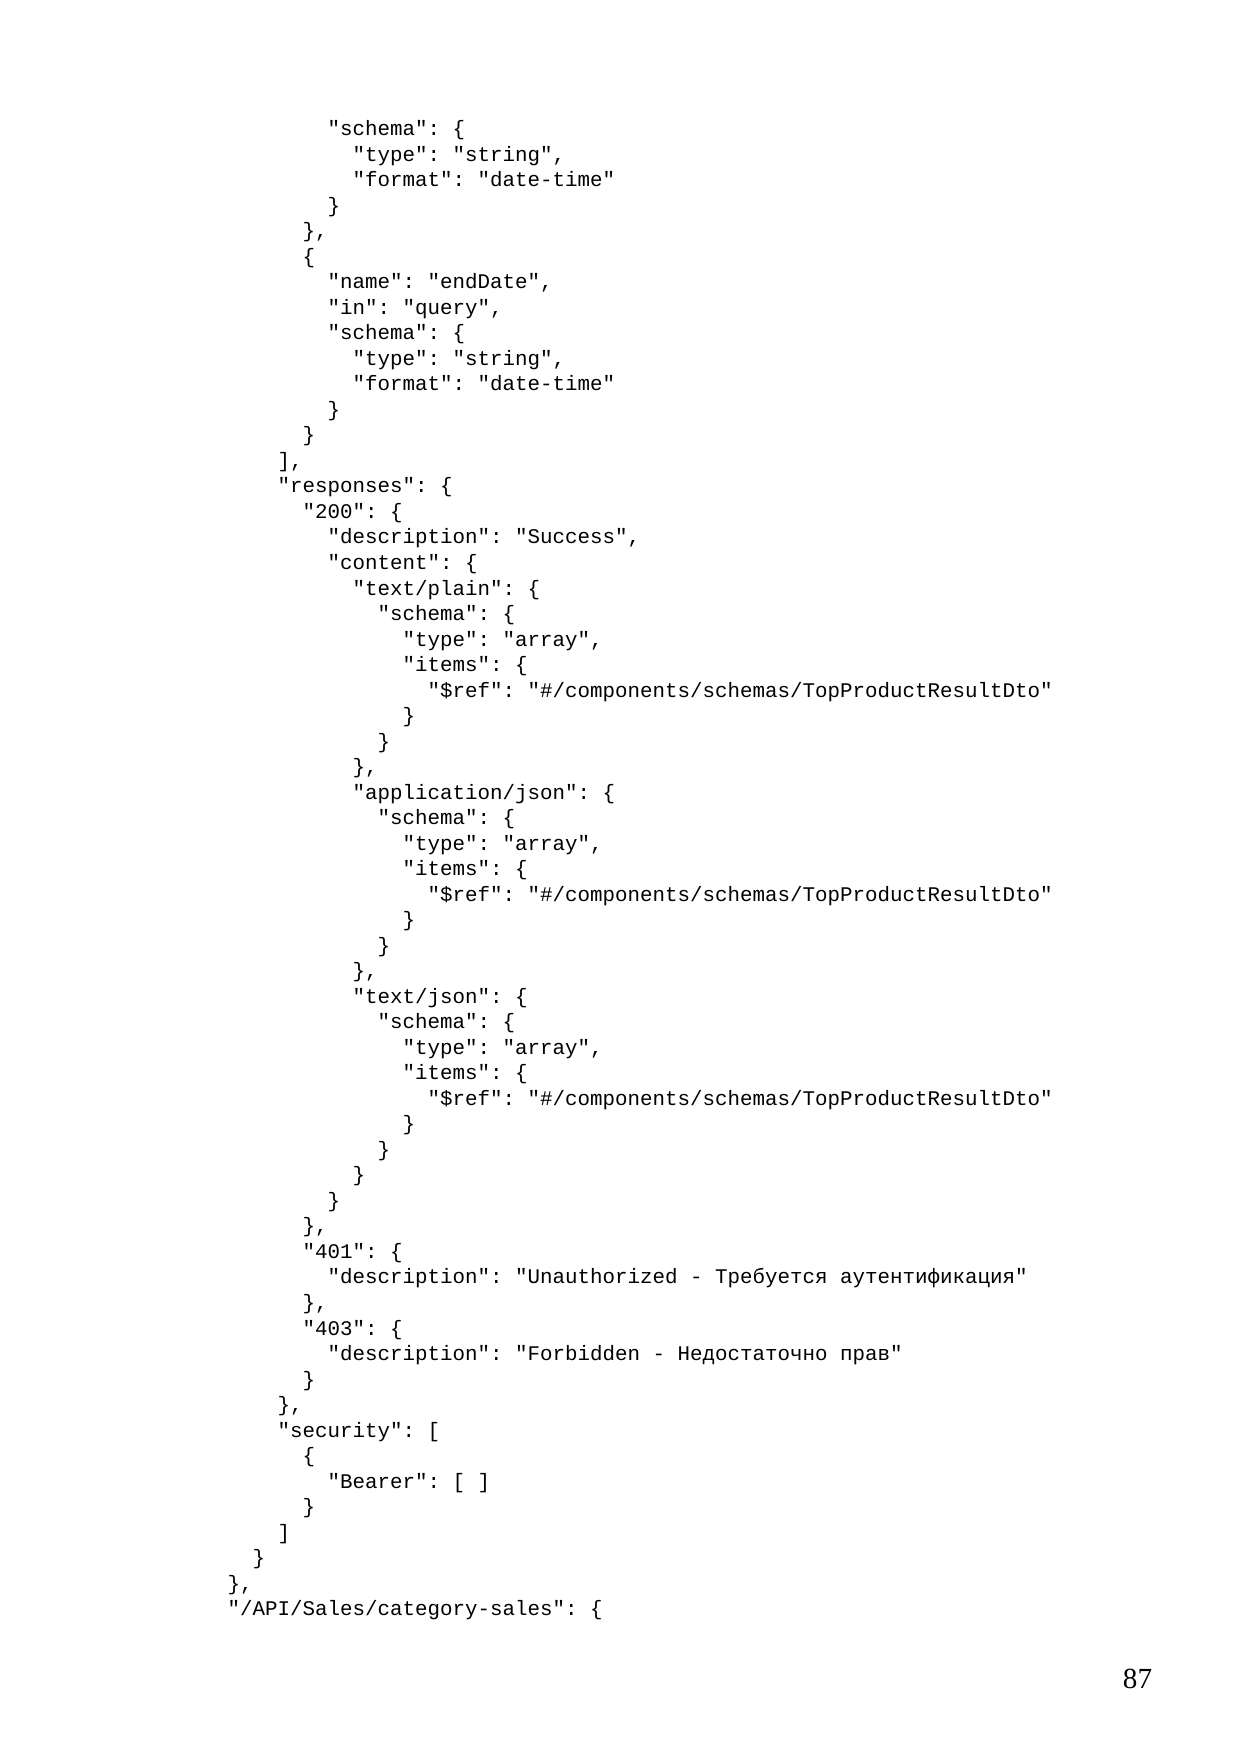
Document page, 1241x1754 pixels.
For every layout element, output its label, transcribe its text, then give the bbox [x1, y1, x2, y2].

text "/API/Sales/category-sales": { [177, 1598, 1152, 1622]
text }, [177, 756, 1152, 780]
text "type": "string", [177, 144, 1152, 167]
text "format": "date-time" [177, 169, 1152, 193]
text "application/json": { [177, 782, 1152, 805]
text "401": { [177, 1241, 1152, 1265]
text } [177, 731, 1152, 754]
text { [177, 1445, 1152, 1469]
text "403": { [177, 1318, 1152, 1341]
text }, [177, 1573, 1152, 1596]
text "description": "Success", [177, 526, 1152, 550]
text "text/json": { [177, 986, 1152, 1009]
text } [177, 1190, 1152, 1214]
text } [177, 1113, 1152, 1137]
text "responses": { [177, 475, 1152, 499]
text } [177, 1547, 1152, 1571]
text }, [177, 960, 1152, 984]
text "Bearer": [ ] [177, 1471, 1152, 1494]
text } [177, 1164, 1152, 1188]
text { [177, 246, 1152, 269]
text } [177, 1496, 1152, 1520]
text "schema": { [177, 322, 1152, 346]
text } [177, 424, 1152, 448]
text "items": { [177, 1062, 1152, 1086]
text "description": "Unauthorized - Требуется аутентификация" [177, 1267, 1152, 1290]
text "schema": { [177, 603, 1152, 627]
text } [177, 909, 1152, 933]
text }, [177, 220, 1152, 244]
text "schema": { [177, 1011, 1152, 1035]
text "schema": { [177, 118, 1152, 142]
text "content": { [177, 552, 1152, 576]
text } [177, 1139, 1152, 1163]
text }, [177, 1216, 1152, 1239]
text "type": "array", [177, 628, 1152, 652]
text "format": "date-time" [177, 373, 1152, 397]
text } [177, 705, 1152, 729]
text "in": "query", [177, 297, 1152, 320]
text } [177, 399, 1152, 422]
text "schema": { [177, 807, 1152, 831]
text }, [177, 1292, 1152, 1316]
text "security": [ [177, 1420, 1152, 1443]
text "type": "array", [177, 833, 1152, 856]
text "$ref": "#/components/schemas/TopProductResultDto" [177, 1088, 1152, 1112]
text "type": "array", [177, 1037, 1152, 1061]
text } [177, 935, 1152, 958]
text "type": "string", [177, 348, 1152, 371]
text }, [177, 1394, 1152, 1418]
text "items": { [177, 858, 1152, 882]
text "items": { [177, 654, 1152, 678]
text "text/plain": { [177, 577, 1152, 601]
text } [177, 1369, 1152, 1392]
text "$ref": "#/components/schemas/TopProductResultDto" [177, 884, 1152, 907]
text ] [177, 1522, 1152, 1545]
text "$ref": "#/components/schemas/TopProductResultDto" [177, 679, 1152, 703]
text "description": "Forbidden - Недостаточно прав" [177, 1343, 1152, 1367]
text "name": "endDate", [177, 271, 1152, 295]
text "200": { [177, 501, 1152, 524]
text ], [177, 450, 1152, 473]
text } [177, 195, 1152, 218]
